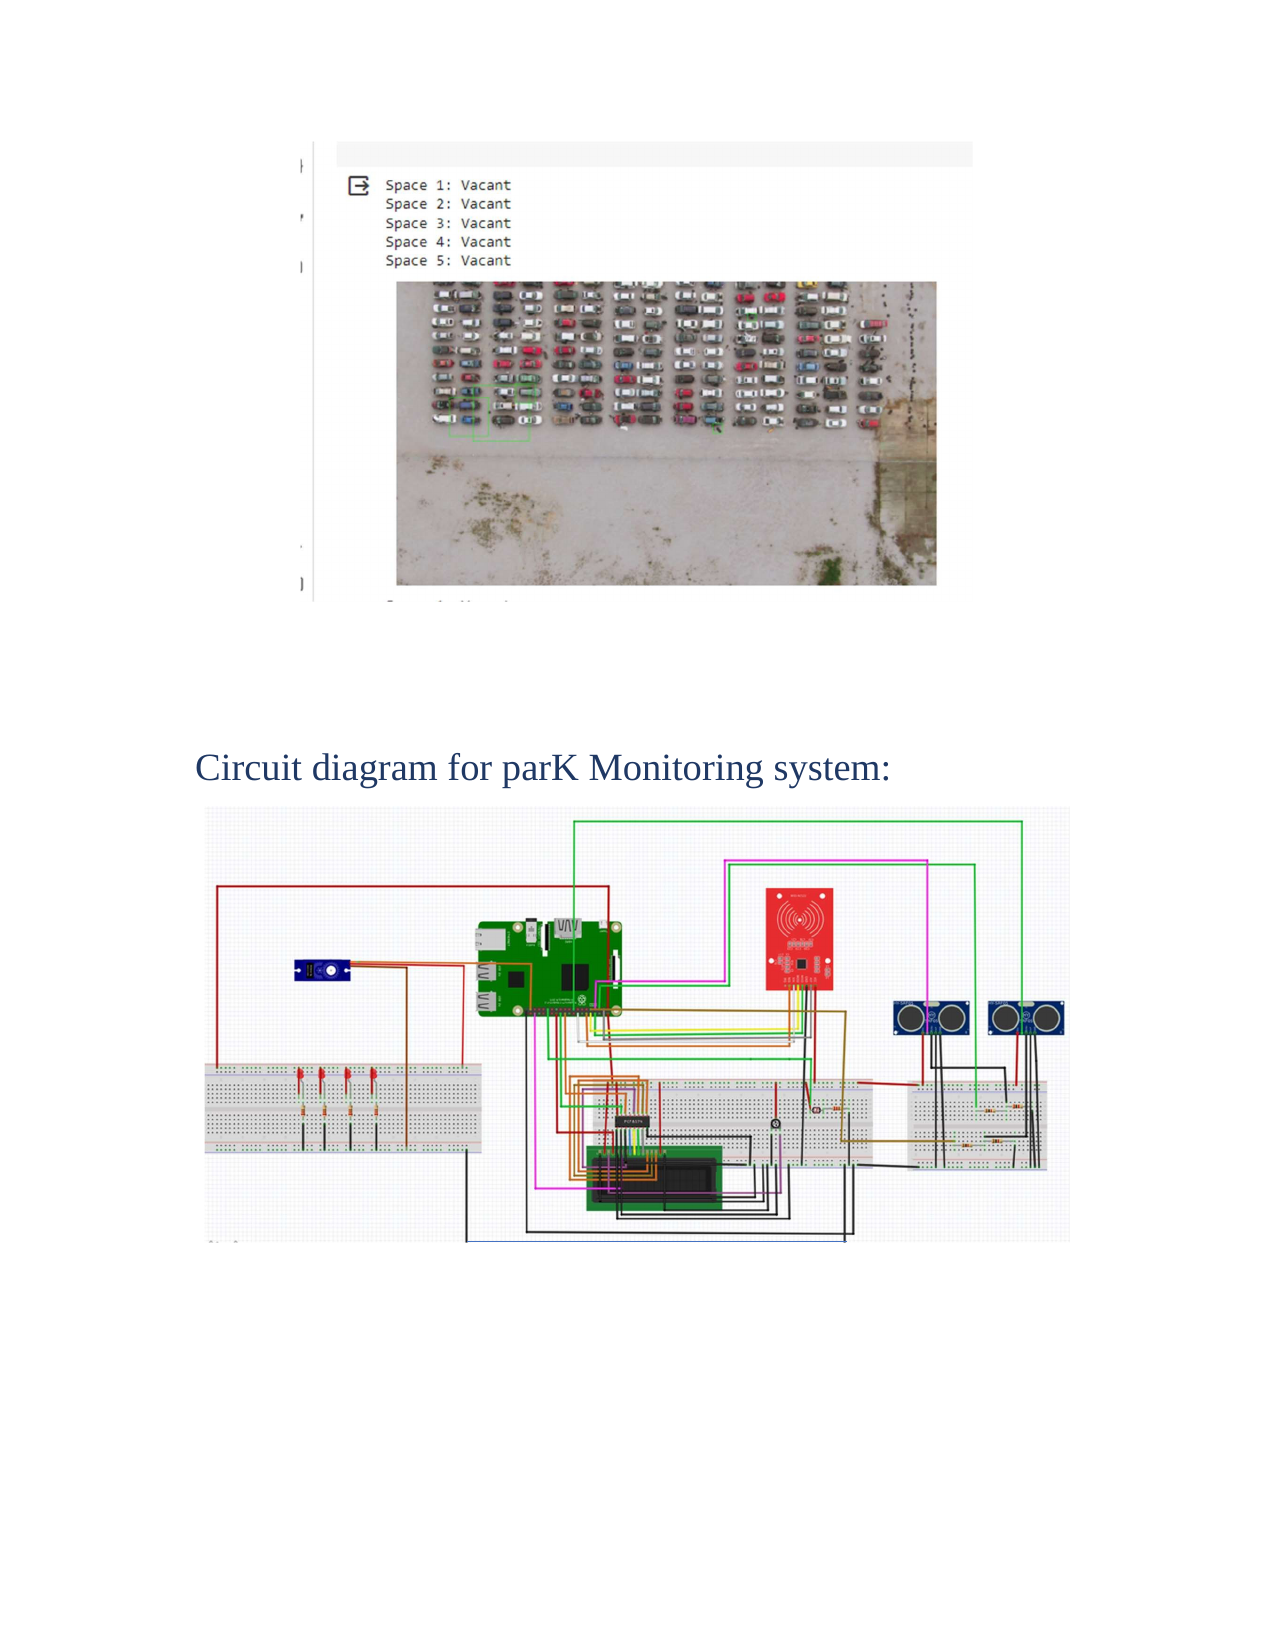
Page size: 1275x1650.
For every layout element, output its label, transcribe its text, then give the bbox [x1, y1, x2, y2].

picture [204, 806, 1070, 1243]
picture [300, 141, 973, 602]
text Circuit diagram for parK Monitoring system: [195, 744, 1231, 788]
